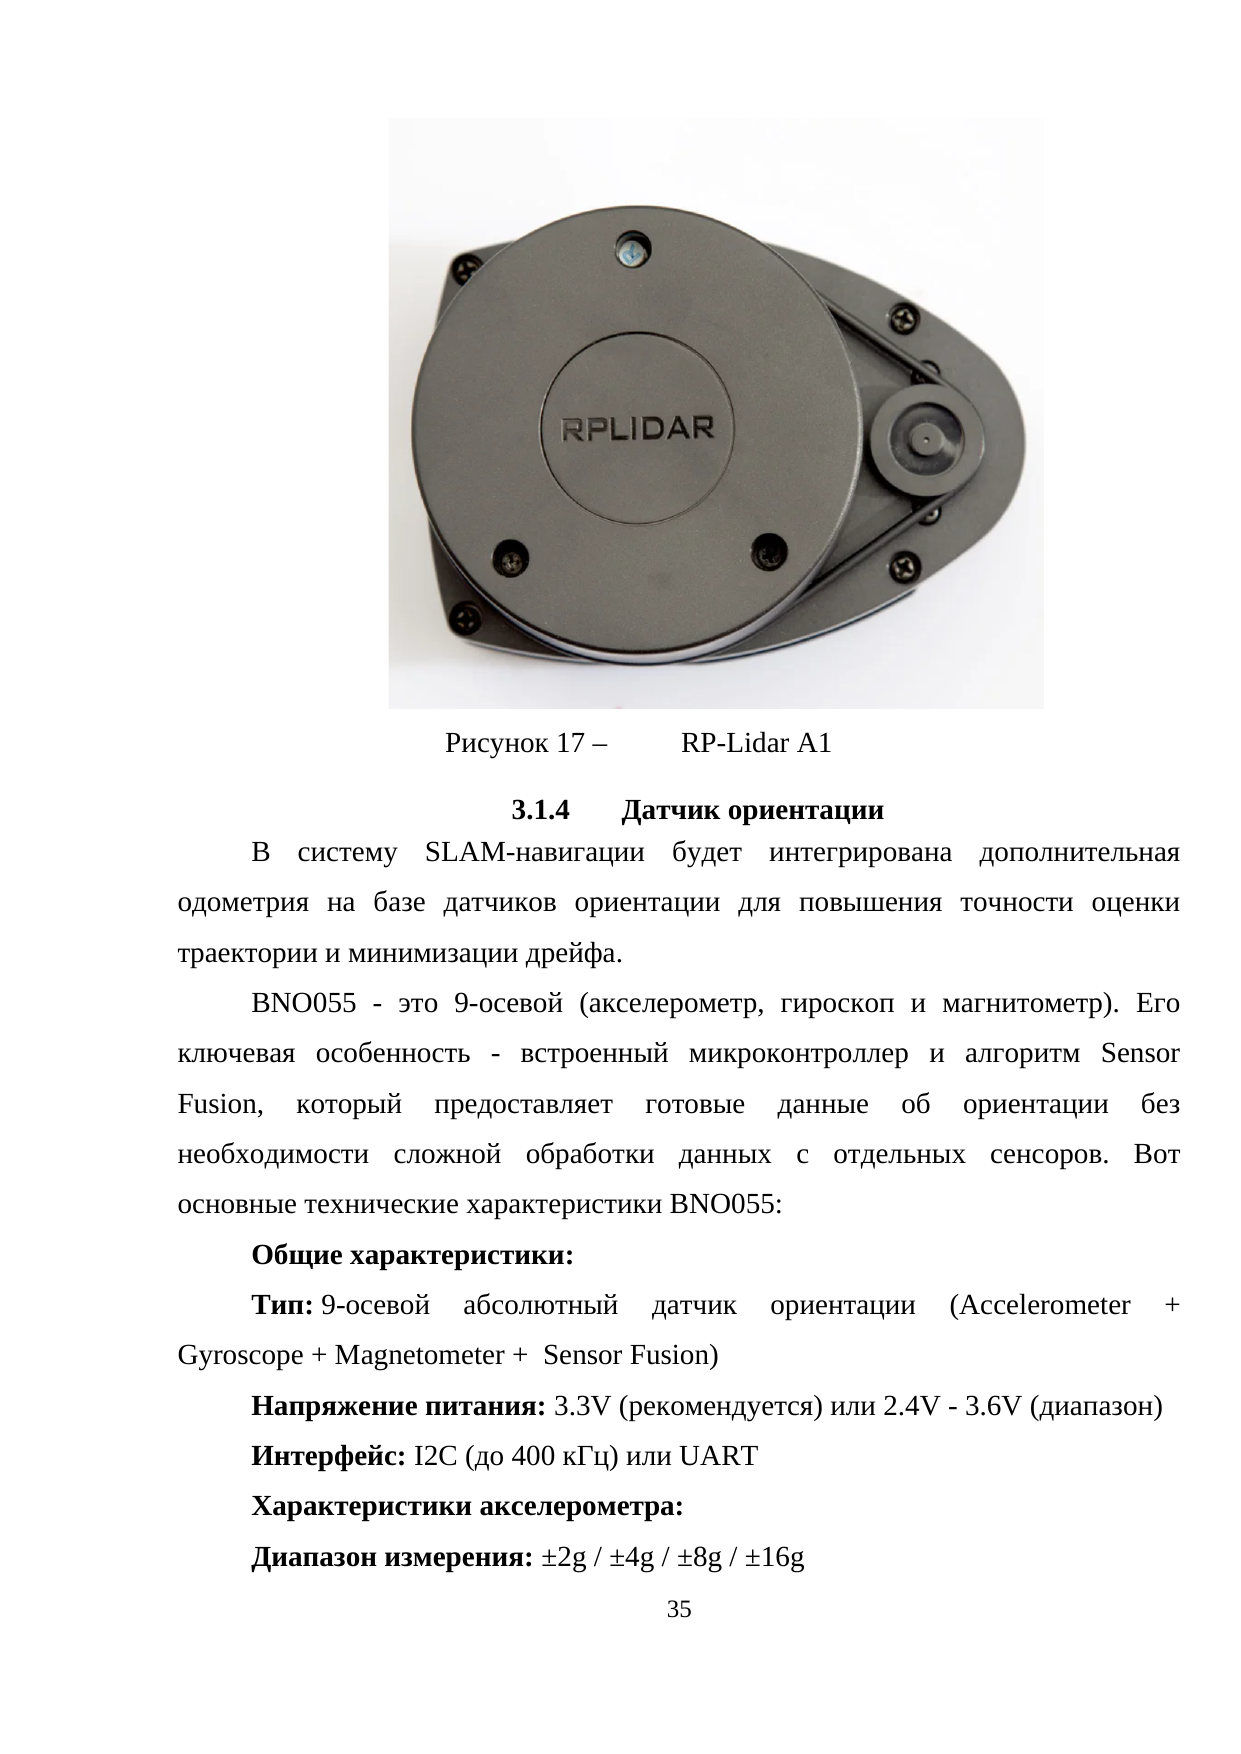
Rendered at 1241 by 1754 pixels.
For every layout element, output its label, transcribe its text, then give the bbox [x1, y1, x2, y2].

text Тип: 9-осевой абсолютный датчик ориентации (Accelerometer + Gyroscope + Magnetometer + Sensor Fusion) [177, 1287, 1181, 1371]
text Общие характеристики: [177, 1237, 1181, 1270]
text RP-Lidar A1 [177, 725, 1181, 759]
picture [388, 118, 1044, 709]
text BNO055 - это 9-осевой (акселерометр, гироскоп и магнитометр). Его ключевая особенность - встроенный микроконтроллер и алгоритм Sensor Fusion, который предоставляет готовые данные об ориентации без необходимости сложной обработки данных с отдельных сенсоров. Вот основные технические характеристики BNO055: [177, 985, 1181, 1220]
text Характеристики акселерометра: [177, 1488, 1181, 1522]
text В систему SLAM-навигации будет интегрирована дополнительная одометрия на базе датчиков ориентации для повышения точности оценки траектории и минимизации дрейфа. [177, 834, 1181, 968]
text Интерфейс: I2C (до 400 кГц) или UART [177, 1438, 1181, 1472]
text Напряжение питания: 3.3V (рекомендуется) или 2.4V - 3.6V (диапазон) [177, 1388, 1181, 1421]
subtitle Датчик ориентации [215, 792, 1181, 826]
text Диапазон измерения: ±2g / ±4g / ±8g / ±16g [177, 1539, 1181, 1572]
